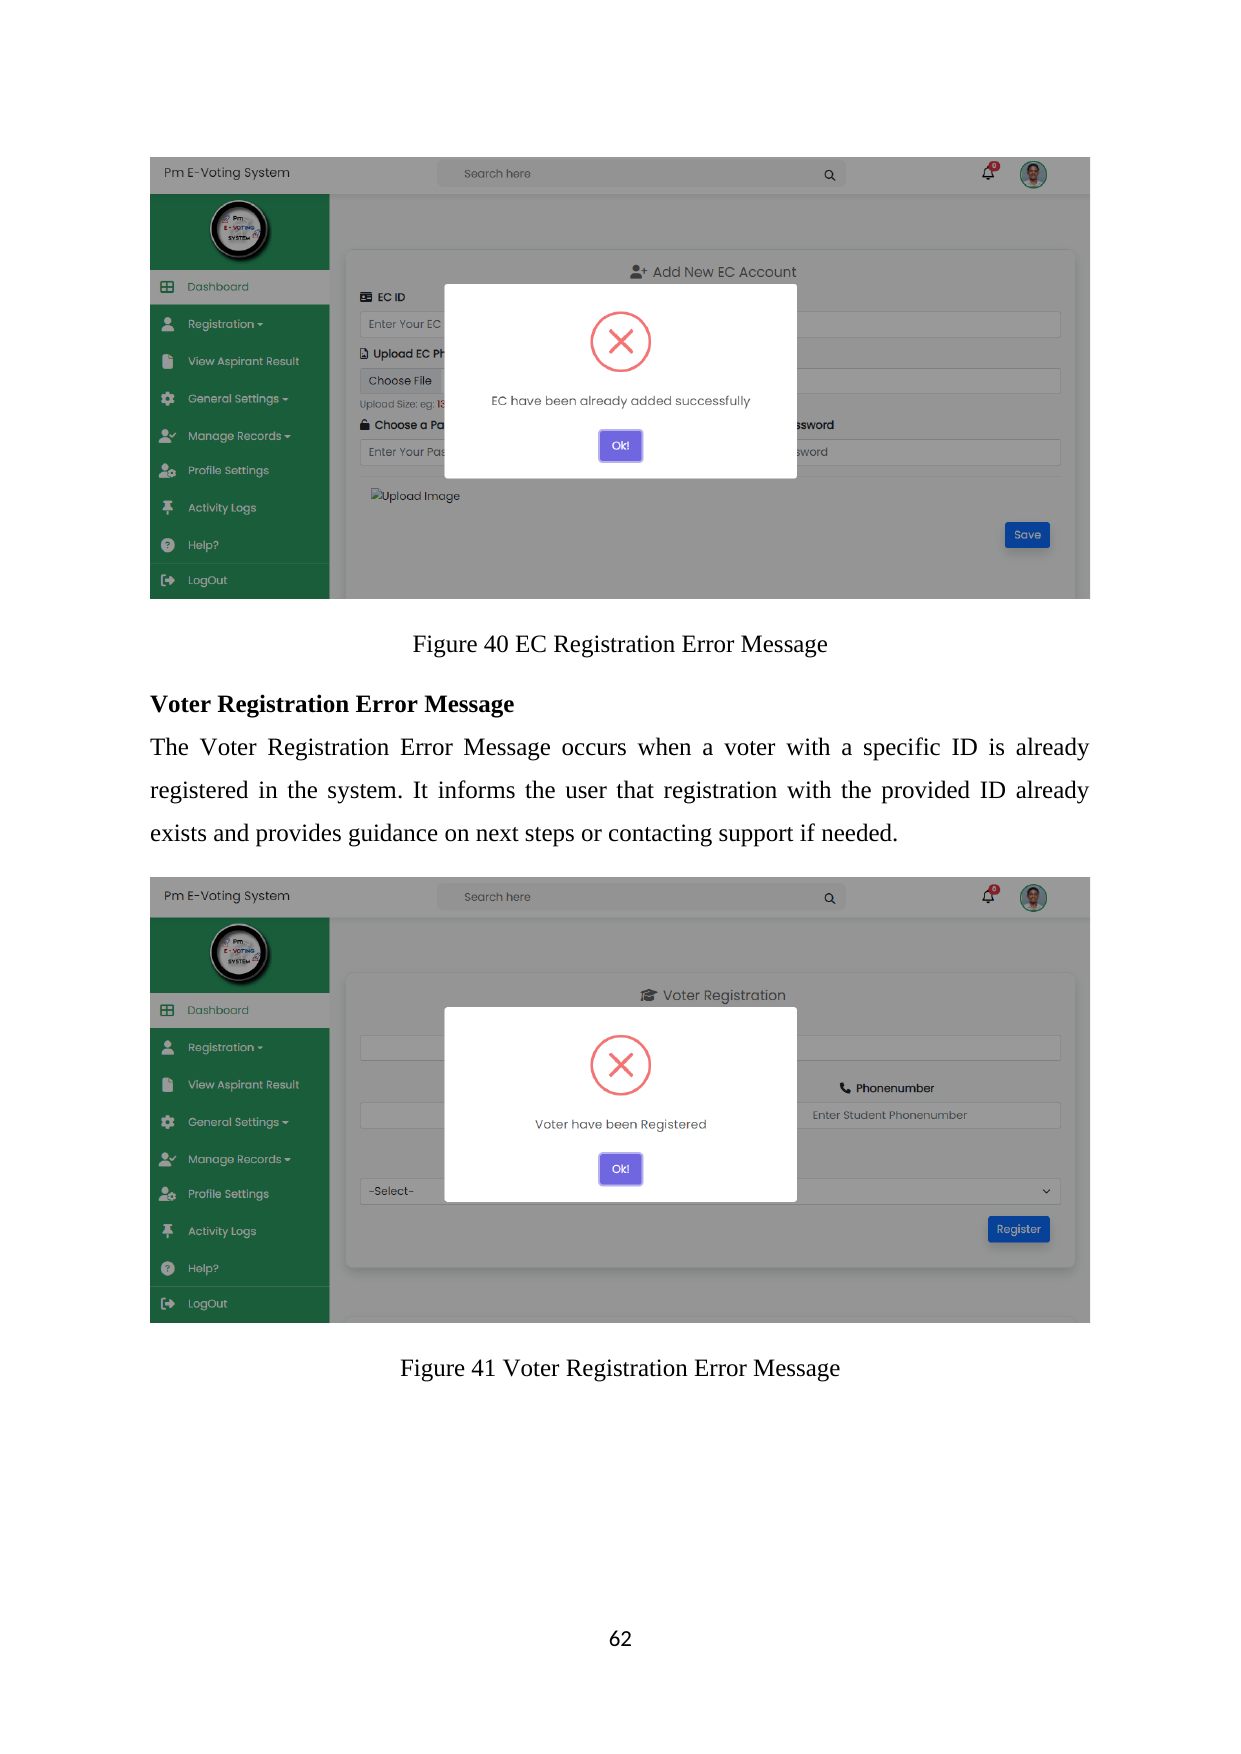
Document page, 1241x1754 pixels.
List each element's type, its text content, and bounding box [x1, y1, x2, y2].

text Voter Registration Error Message [150, 689, 1090, 717]
text Figure 40 EC Registration Error Message [150, 629, 1090, 658]
text Figure 41 Voter Registration Error Message [150, 1353, 1090, 1382]
picture [150, 877, 1091, 1323]
picture [150, 157, 1091, 599]
text The Voter Registration Error Message occurs when a voter with a specific ID is already registered in the system. It informs the user that registration with the provided ID already exists and provides guidance on next steps or contacting support if needed. [150, 732, 1090, 847]
